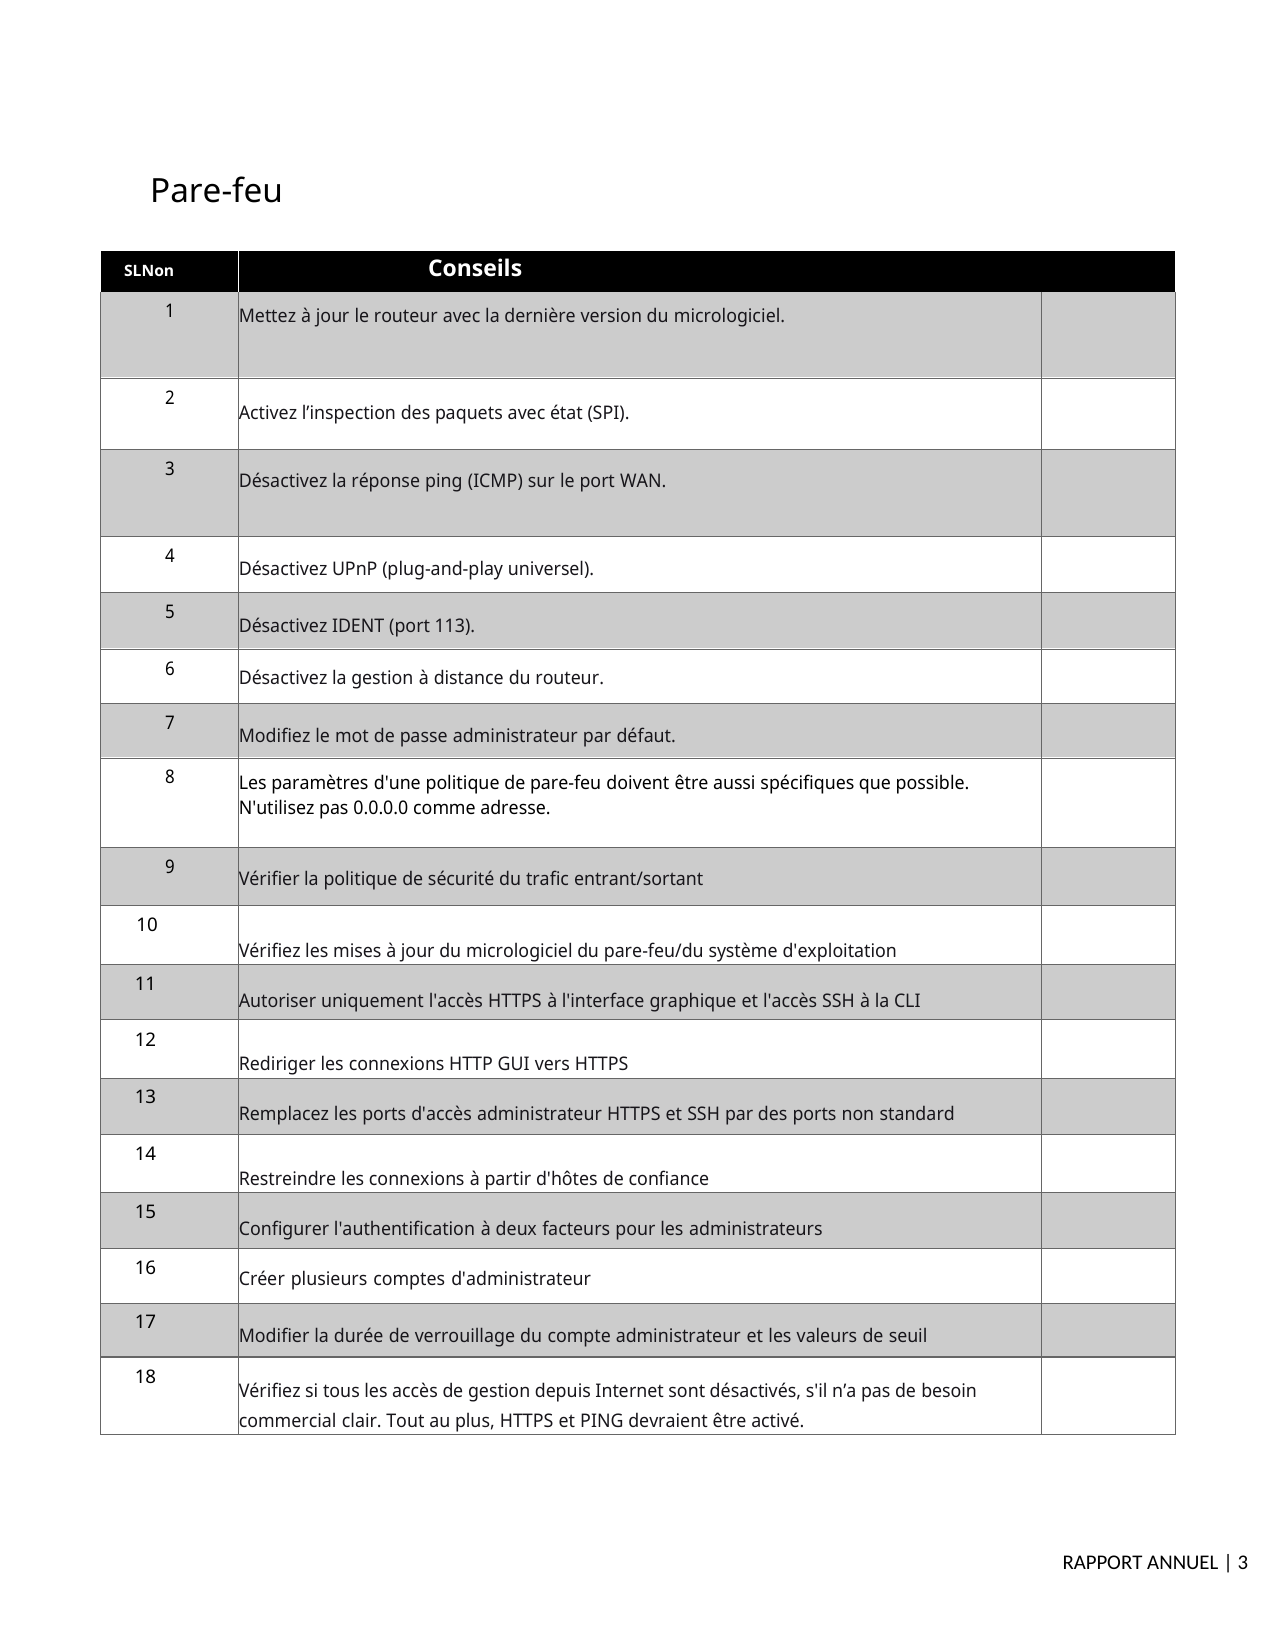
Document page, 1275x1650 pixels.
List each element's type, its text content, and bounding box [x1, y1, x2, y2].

table_cell [1042, 1249, 1175, 1302]
table_cell Activez l’inspection des paquets avec état (SPI). [239, 379, 1041, 449]
table_cell [1042, 759, 1175, 847]
table_cell Configurer l'authentification à deux facteurs pour les administrateurs [239, 1193, 1041, 1248]
table_cell 11 [101, 965, 238, 1019]
table_cell Les paramètres d'une politique de pare-feu doivent être aussi spécifiques que possible. N'utilisez pas 0.0.0.0 comme adresse. [239, 759, 1041, 847]
table_cell 15 [101, 1193, 238, 1248]
table_cell 10 [101, 906, 238, 964]
table_cell 18 [101, 1358, 238, 1433]
table_cell Modifiez le mot de passe administrateur par défaut. [239, 704, 1041, 757]
table_cell [1042, 1193, 1175, 1248]
table_cell Mettez à jour le routeur avec la dernière version du micrologiciel. [239, 292, 1041, 377]
table_cell 1 [101, 292, 238, 377]
table_header [1042, 251, 1175, 292]
table_cell 7 [101, 704, 238, 757]
table_cell [1042, 593, 1175, 648]
table_cell 3 [101, 450, 238, 536]
table_cell 17 [101, 1304, 238, 1356]
table_header Conseils [239, 251, 1042, 292]
table_cell 2 [101, 379, 238, 449]
table_cell [1042, 1304, 1175, 1356]
table_cell [1042, 292, 1175, 377]
table_cell Modifier la durée de verrouillage du compte administrateur et les valeurs de seuil [239, 1304, 1041, 1356]
table_cell 16 [101, 1249, 238, 1302]
table_cell [1042, 450, 1175, 536]
table_cell Remplacez les ports d'accès administrateur HTTPS et SSH par des ports non standard [239, 1079, 1041, 1134]
table_cell Autoriser uniquement l'accès HTTPS à l'interface graphique et l'accès SSH à la CLI [239, 965, 1041, 1019]
table_cell [1042, 965, 1175, 1019]
table_cell 13 [101, 1079, 238, 1134]
table_cell [1042, 906, 1175, 964]
table_header SLNon [101, 251, 238, 292]
table_cell [1042, 1079, 1175, 1134]
table_cell Vérifiez les mises à jour du micrologiciel du pare-feu/du système d'exploitation [239, 906, 1041, 964]
table_cell 4 [101, 537, 238, 592]
text Pare-feu [150, 167, 1248, 212]
table_cell Désactivez UPnP (plug-and-play universel). [239, 537, 1041, 592]
table_cell 9 [101, 848, 238, 905]
table_cell 14 [101, 1135, 238, 1192]
table_cell Désactivez la gestion à distance du routeur. [239, 650, 1041, 703]
table_cell 6 [101, 650, 238, 703]
table_cell [1042, 1358, 1175, 1433]
table_cell Désactivez IDENT (port 113). [239, 593, 1041, 648]
table_cell Désactivez la réponse ping (ICMP) sur le port WAN. [239, 450, 1041, 536]
table_cell Restreindre les connexions à partir d'hôtes de confiance [239, 1135, 1041, 1192]
table_cell [1042, 650, 1175, 703]
table_cell Créer plusieurs comptes d'administrateur [239, 1249, 1041, 1302]
table_cell Rediriger les connexions HTTP GUI vers HTTPS [239, 1020, 1041, 1077]
table_cell [1042, 1135, 1175, 1192]
table_cell 8 [101, 759, 238, 847]
table_cell 12 [101, 1020, 238, 1077]
table_cell [1042, 537, 1175, 592]
table_cell [1042, 848, 1175, 905]
table_cell Vérifier la politique de sécurité du trafic entrant/sortant [239, 848, 1041, 905]
table_cell [1042, 1020, 1175, 1077]
table_cell [1042, 379, 1175, 449]
table_cell [1042, 704, 1175, 757]
table_cell 5 [101, 593, 238, 648]
table_cell Vérifiez si tous les accès de gestion depuis Internet sont désactivés, s'il n’a pas de besoin commercial clair. Tout au plus, HTTPS et PING devraient être activé. [239, 1358, 1041, 1433]
